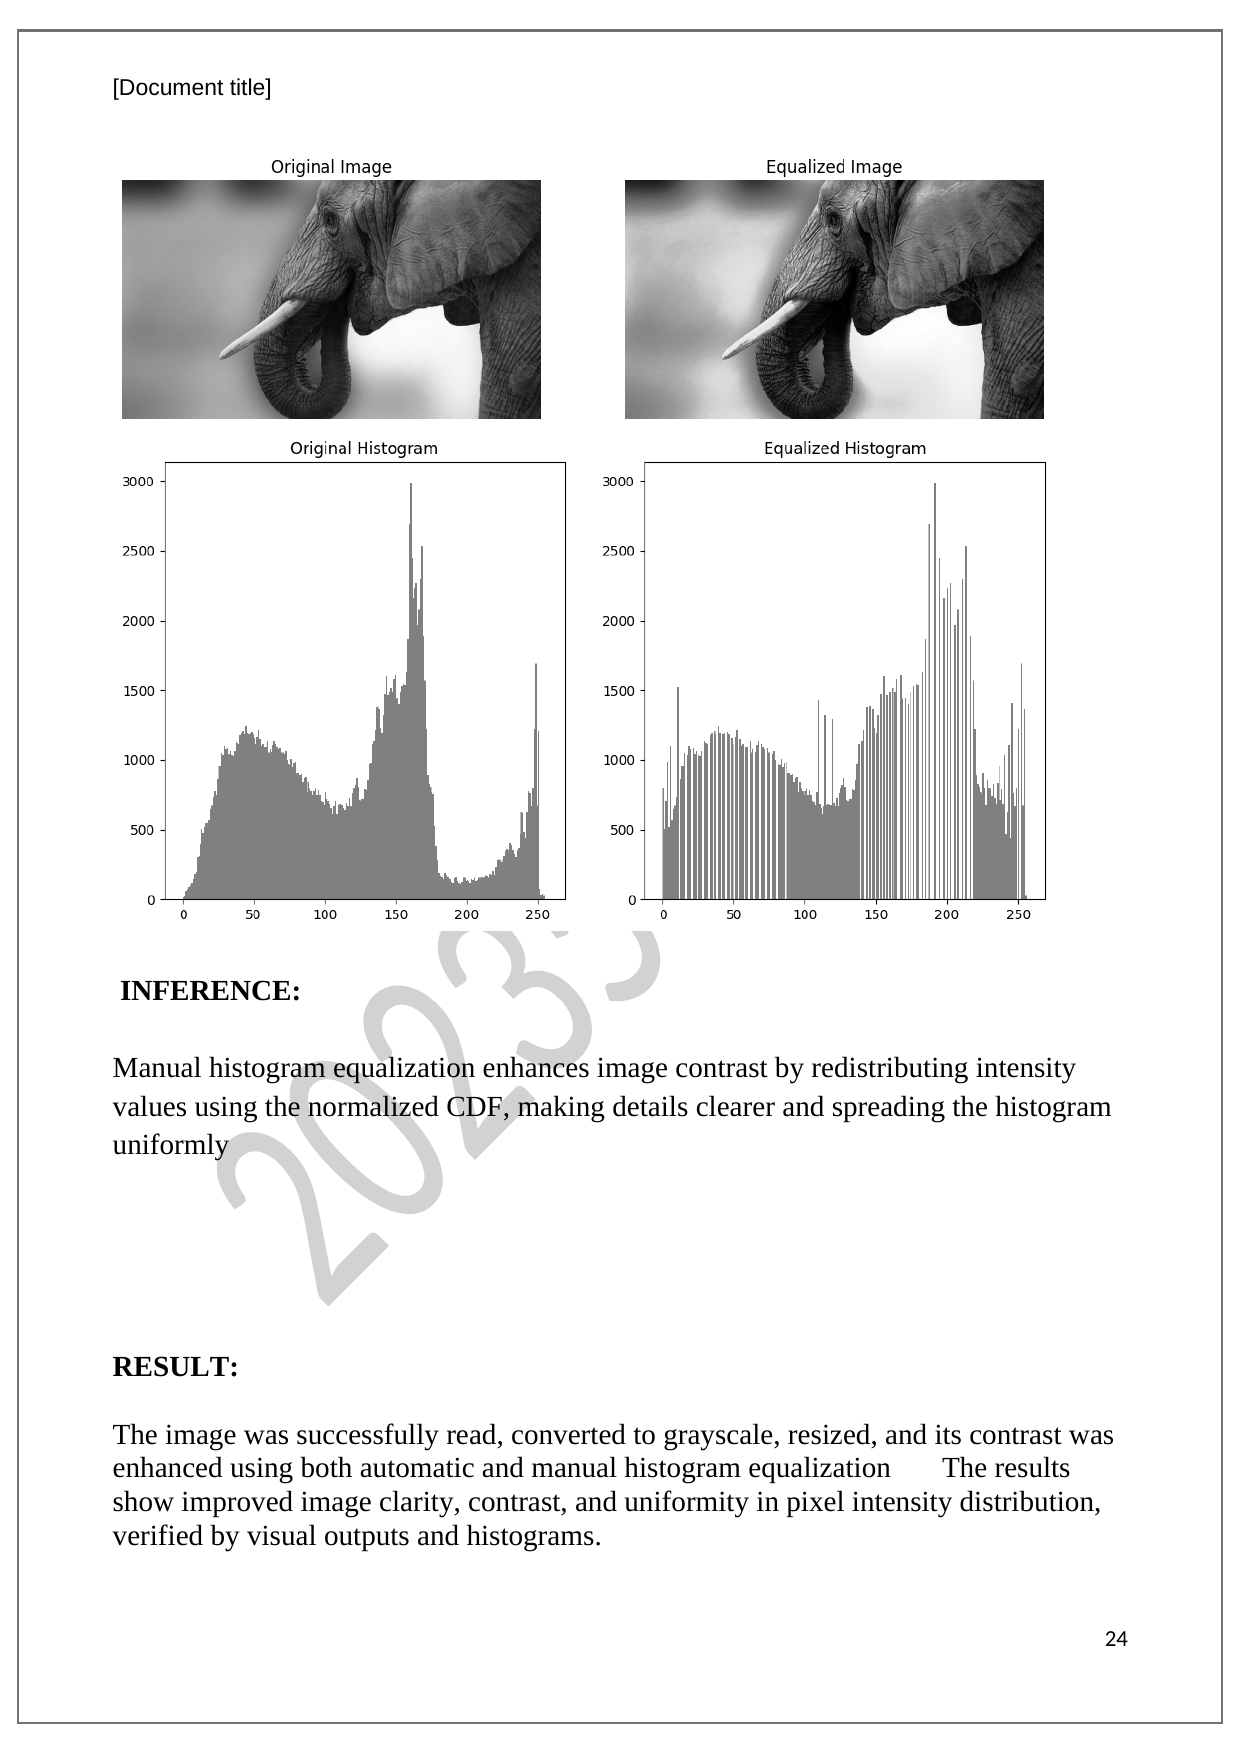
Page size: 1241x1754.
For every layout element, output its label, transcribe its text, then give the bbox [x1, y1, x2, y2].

text The image was successfully read, converted to grayscale, resized, and its contrast was enhanced using both automatic and manual histogram equalization The results show improved image clarity, contrast, and uniformity in pixel intensity distribution, verified by visual outputs and histograms. [112, 1417, 1128, 1551]
text INFERENCE: [112, 973, 1128, 1007]
text RESULT: [112, 1349, 1128, 1383]
picture [112, 150, 1053, 428]
text Manual histogram equalization enhances image contrast by redistributing intensity values using the normalized CDF, making details clearer and spreading the histogram uniformly [112, 1050, 1128, 1161]
picture [112, 431, 1053, 931]
